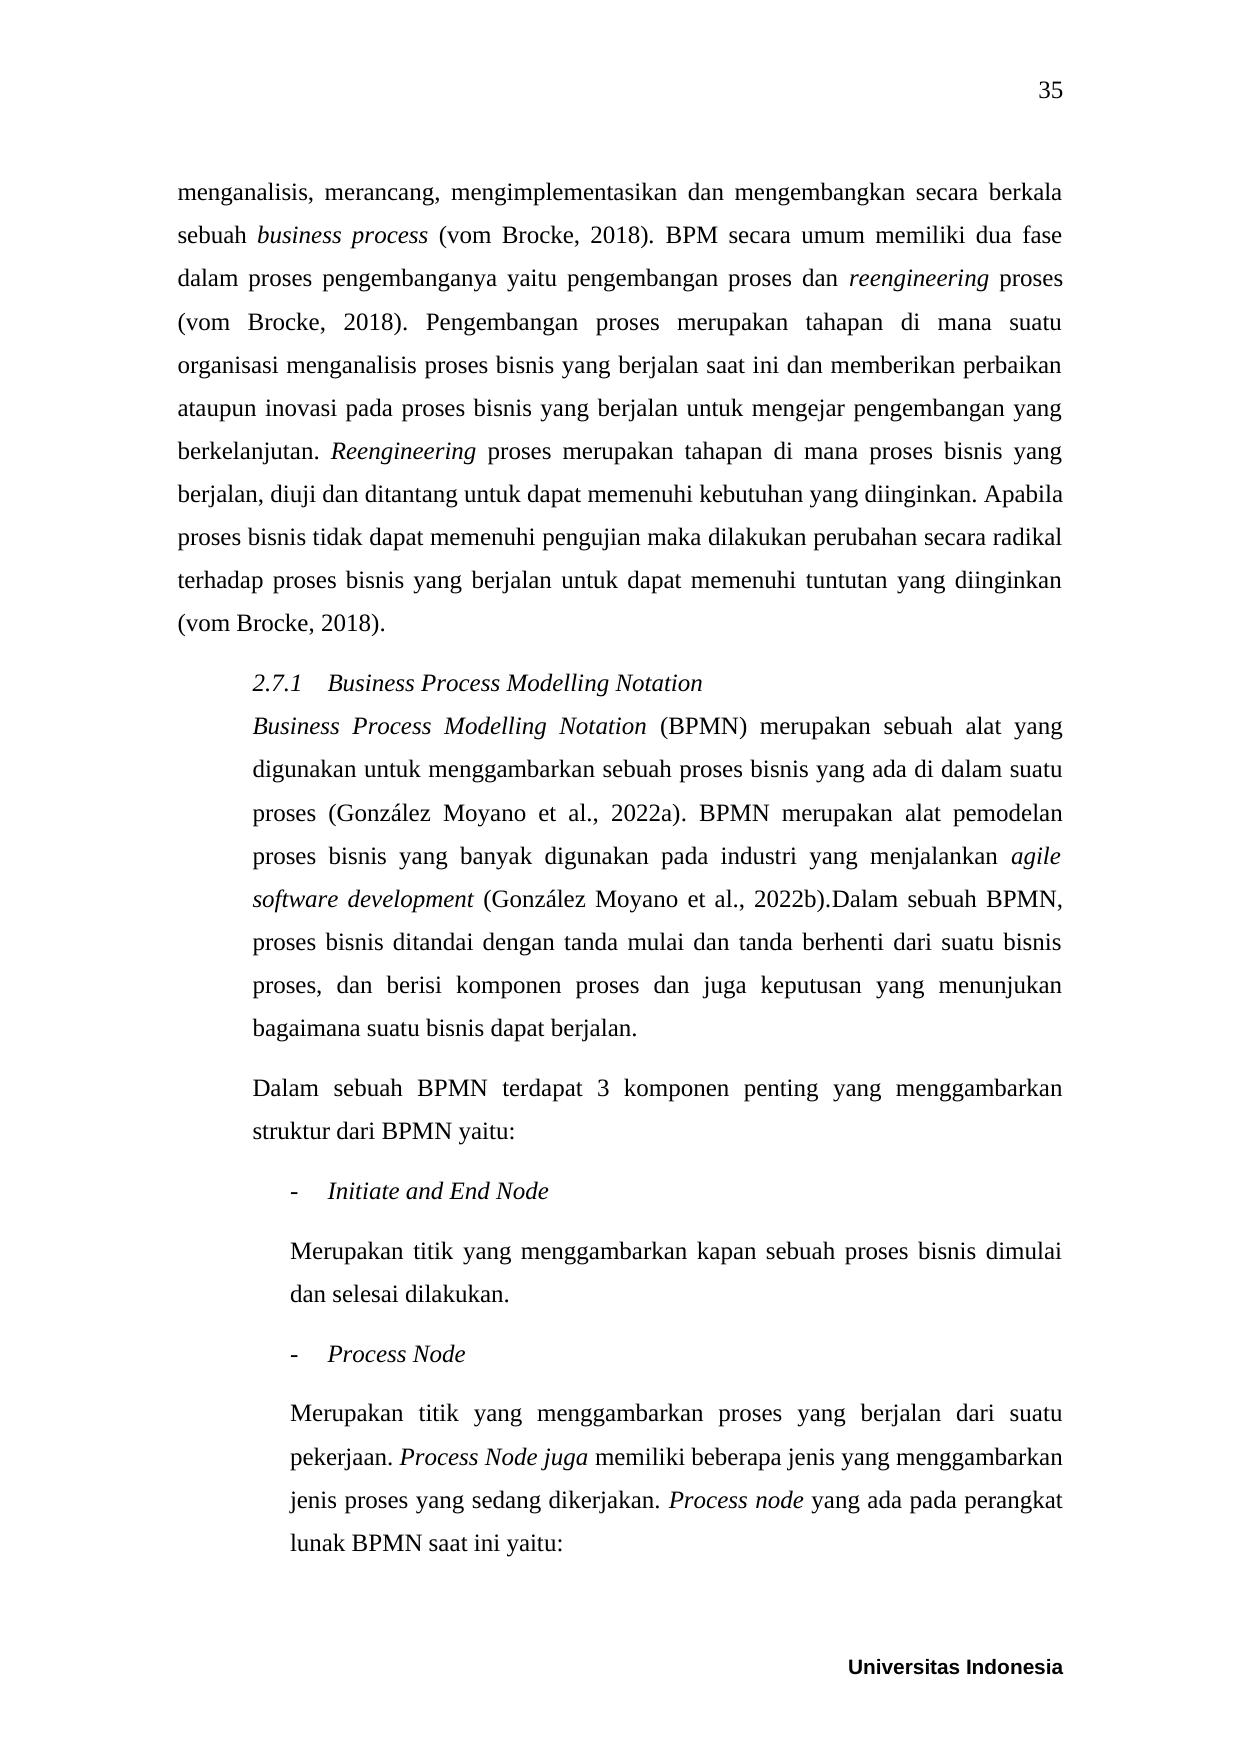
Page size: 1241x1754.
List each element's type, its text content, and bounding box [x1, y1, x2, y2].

text Merupakan titik yang menggambarkan proses yang berjalan dari suatu pekerjaan. Process Node juga memiliki beberapa jenis yang menggambarkan jenis proses yang sedang dikerjakan. Process node yang ada pada perangkat lunak BPMN saat ini yaitu: [290, 1398, 1063, 1557]
text Business Process Modelling Notation (BPMN) merupakan sebuah alat yang digunakan untuk menggambarkan sebuah proses bisnis yang ada di dalam suatu proses (González Moyano et al., 2022a). BPMN merupakan alat pemodelan proses bisnis yang banyak digunakan pada industri yang menjalankan agile software development (González Moyano et al., 2022b).Dalam sebuah BPMN, proses bisnis ditandai dengan tanda mulai dan tanda berhenti dari suatu bisnis proses, dan berisi komponen proses dan juga keputusan yang menunjukan bagaimana suatu bisnis dapat berjalan. [252, 711, 1063, 1042]
list Process Node [290, 1339, 1063, 1367]
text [177, 177, 1063, 637]
subtitle Business Process Modelling Notation [252, 668, 1063, 697]
list Initiate and End Node [290, 1176, 1063, 1205]
text Merupakan titik yang menggambarkan kapan sebuah proses bisnis dimulai dan selesai dilakukan. [290, 1236, 1063, 1308]
text Dalam sebuah BPMN terdapat 3 komponen penting yang menggambarkan struktur dari BPMN yaitu: [252, 1073, 1063, 1145]
